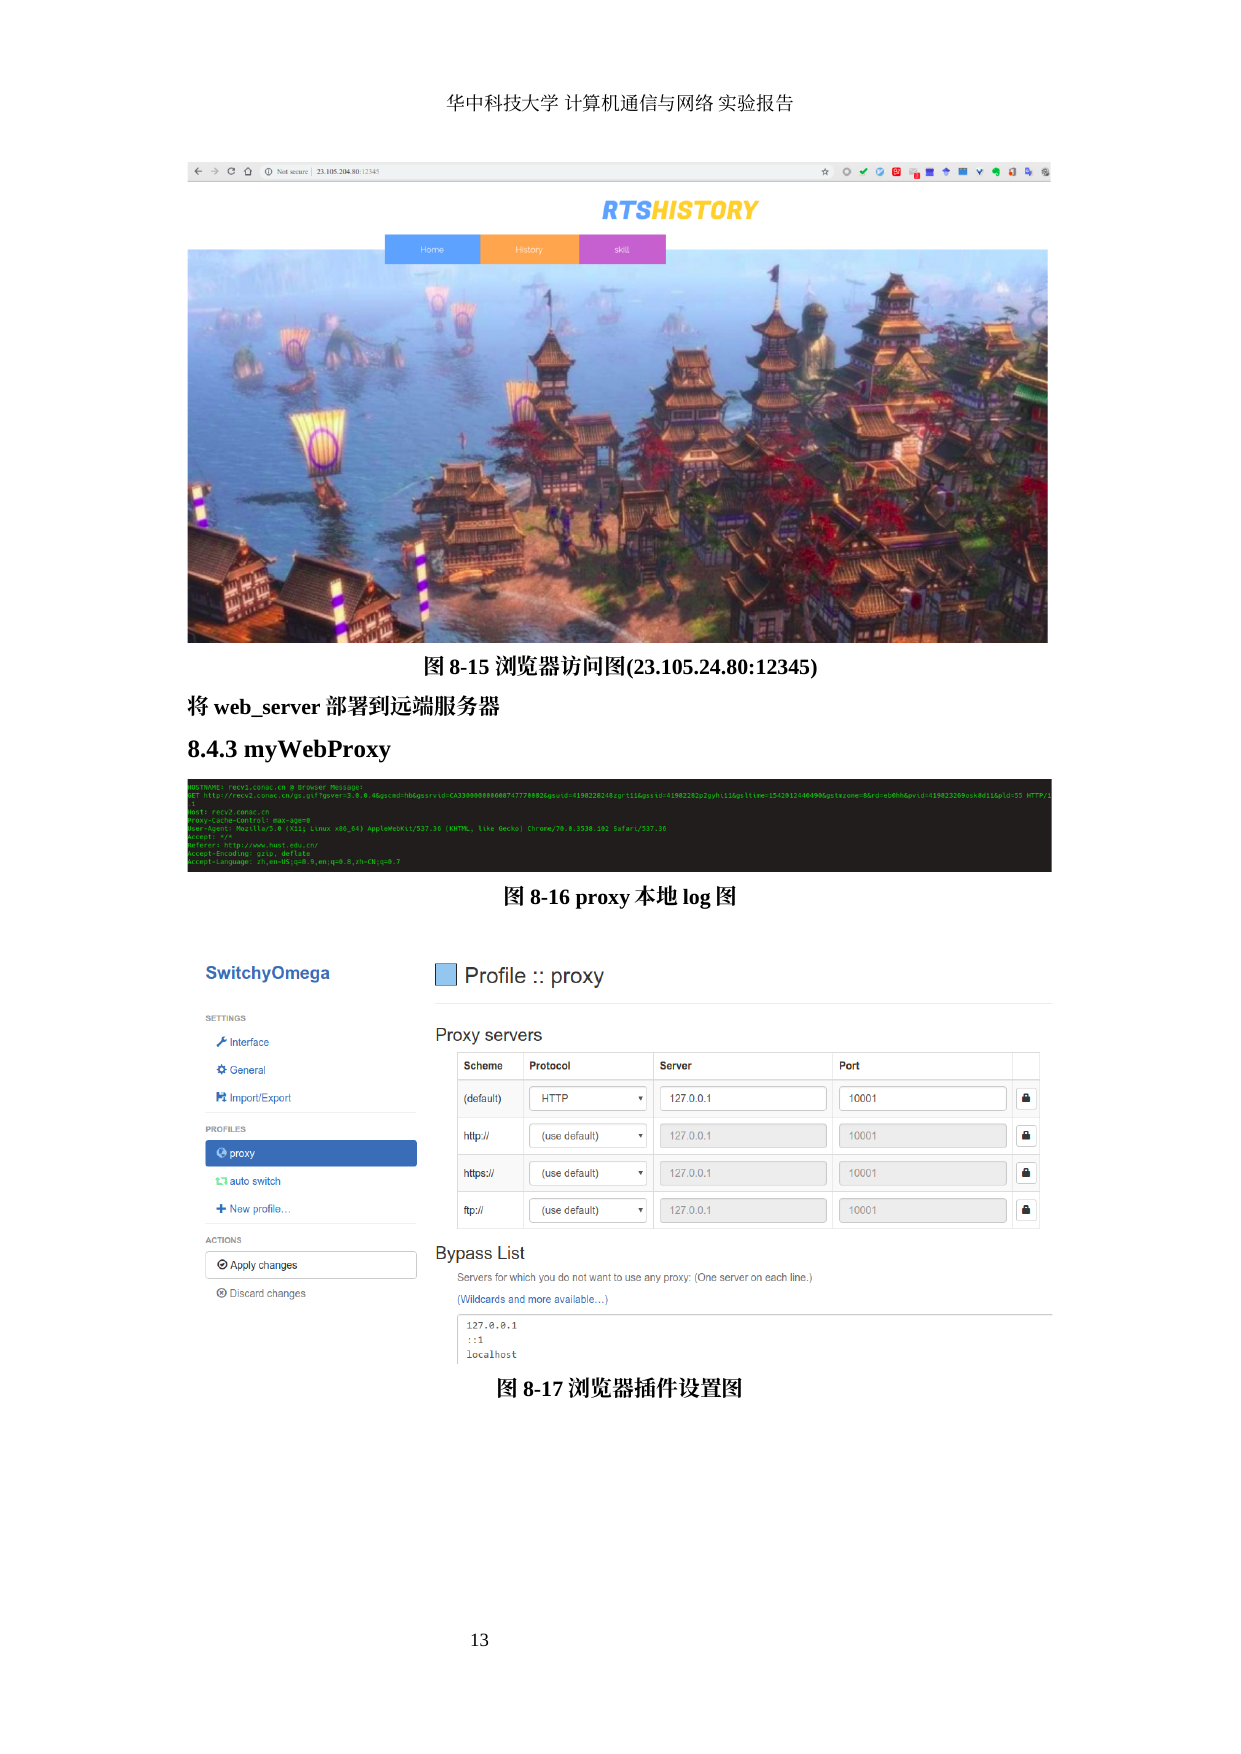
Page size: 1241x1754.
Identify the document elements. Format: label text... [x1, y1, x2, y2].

picture [187, 162, 1051, 643]
picture [187, 954, 1053, 1364]
text 图8-16 proxy本地log图 [187, 879, 1053, 910]
text 图8-15 浏览器访问图(23.105.24.80:12345) [187, 649, 1053, 681]
text 将web_server部署到远端服务器 [187, 689, 1053, 720]
text 图8-17 浏览器插件设置图 [187, 1371, 1053, 1403]
subtitle 8.4.3 myWebProxy [187, 734, 1053, 763]
picture [187, 779, 1052, 872]
